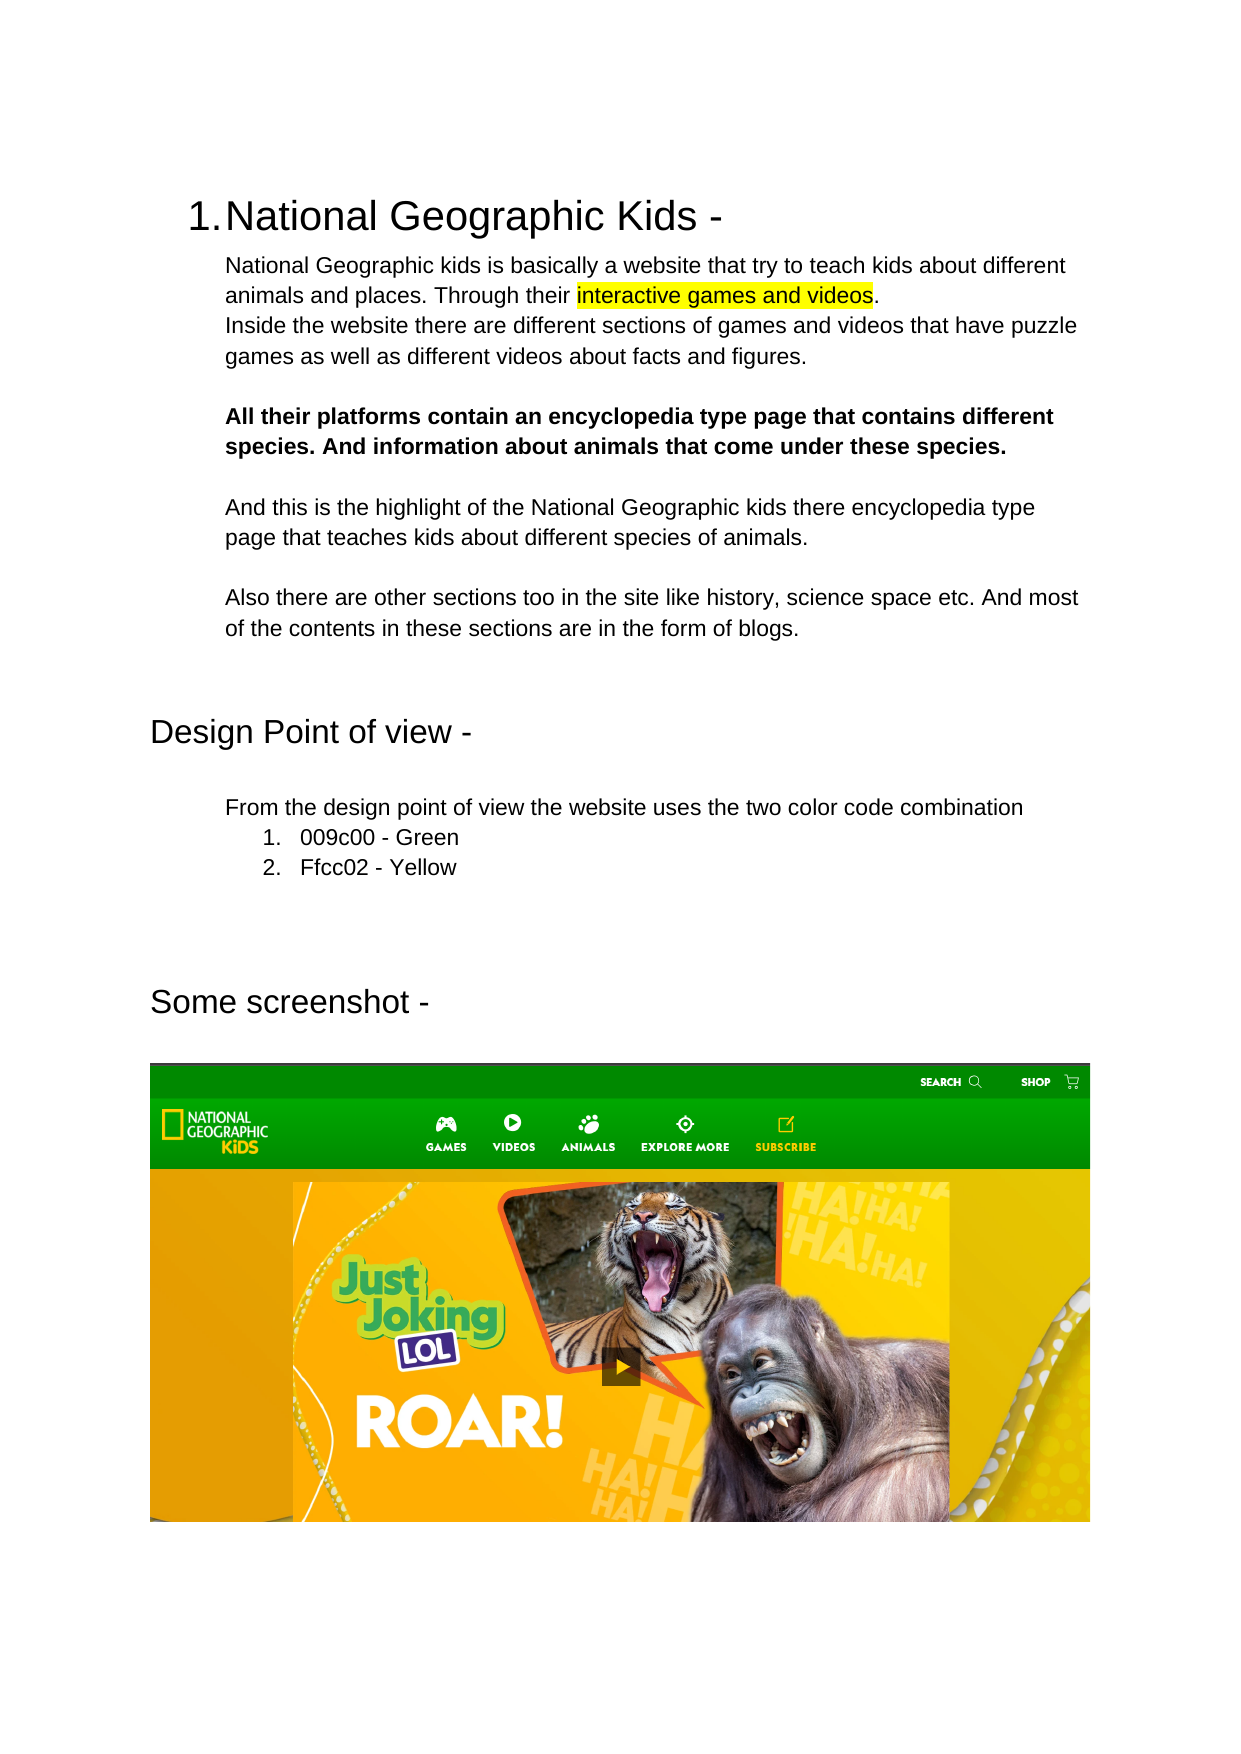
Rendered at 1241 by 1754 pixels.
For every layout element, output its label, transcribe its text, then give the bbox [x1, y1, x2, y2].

list 009c00 - Green [262, 824, 1090, 850]
text National Geographic kids is basically a website that try to teach kids about different animals and places. Through their interactive games and videos. [225, 252, 1090, 309]
list Ffcc02 - Yellow [262, 854, 1090, 880]
text All their platforms contain an encyclopedia type page that contains different species. And information about animals that come under these species. [225, 403, 1090, 460]
text And this is the highlight of the National Geographic kids there encyclopedia type page that teaches kids about different species of animals. [225, 494, 1090, 550]
subtitle Some screenshot - [150, 982, 1090, 1021]
text From the design point of view the website uses the two color code combination [225, 794, 1090, 820]
text Also there are other sections too in the site like history, science space etc. And most of the contents in these sections are in the form of blogs. [225, 584, 1090, 641]
subtitle National Geographic Kids - [187, 192, 1090, 239]
picture [150, 1063, 1091, 1522]
subtitle Design Point of view - [150, 712, 1090, 751]
text Inside the website there are different sections of games and videos that have puzzle games as well as different videos about facts and figures. [225, 312, 1090, 369]
